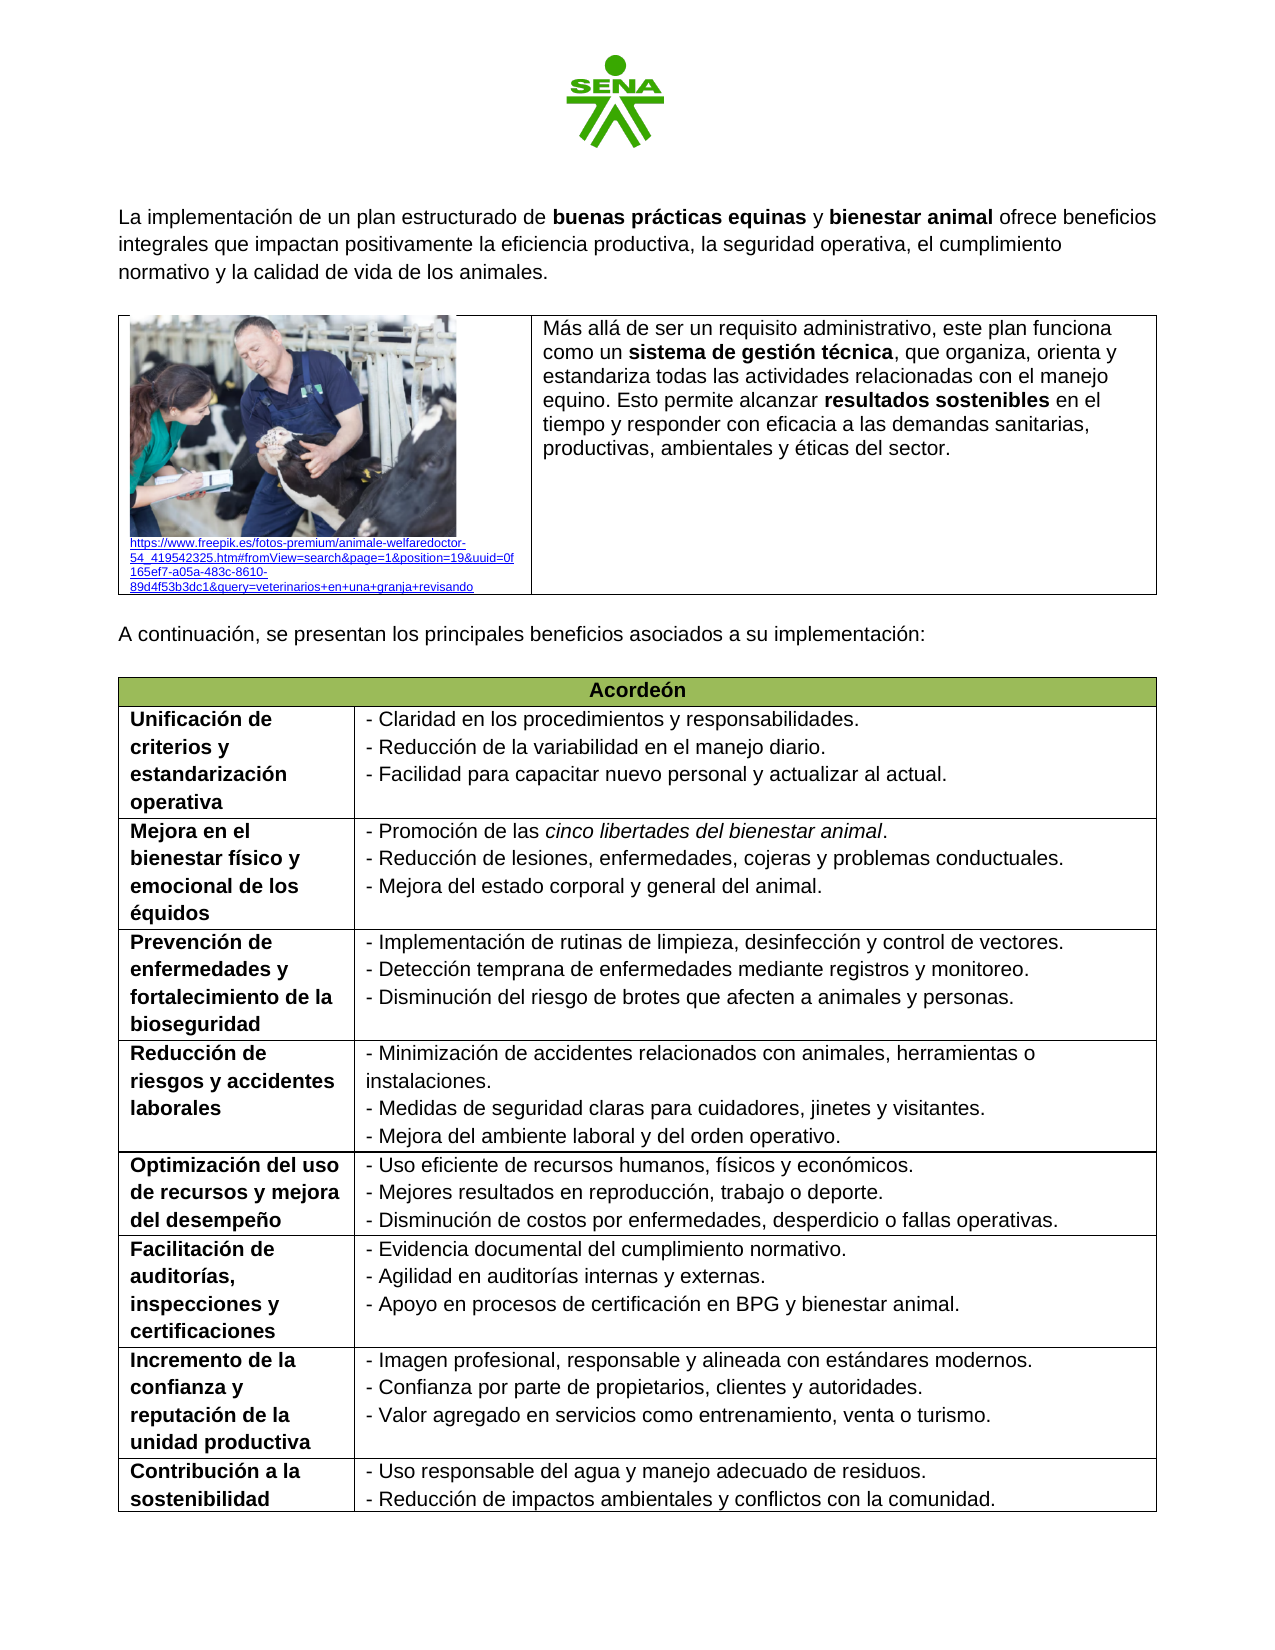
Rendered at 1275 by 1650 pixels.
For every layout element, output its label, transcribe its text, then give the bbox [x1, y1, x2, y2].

table_cell Incremento de la confianza y reputación de la unidad productiva [119, 1348, 354, 1458]
picture [129, 315, 457, 537]
table_cell Reducción de riesgos y accidentes laborales [119, 1041, 354, 1151]
table_cell - Imagen profesional, responsable y alineada con estándares modernos. - Confianza por parte de propietarios, clientes y autoridades. - Valor agregado en servicios como entrenamiento, venta o turismo. [355, 1348, 1156, 1458]
table_cell - Claridad en los procedimientos y responsabilidades. - Reducción de la variabilidad en el manejo diario. - Facilidad para capacitar nuevo personal y actualizar al actual. [355, 707, 1156, 817]
table_cell Facilitación de auditorías, inspecciones y certificaciones [119, 1236, 354, 1347]
table_cell - Promoción de las cinco libertades del bienestar animal. - Reducción de lesiones, enfermedades, cojeras y problemas conductuales. - Mejora del estado corporal y general del animal. [355, 819, 1156, 929]
table_cell Mejora en el bienestar físico y emocional de los équidos [119, 819, 354, 929]
table_cell - Uso eficiente de recursos humanos, físicos y económicos. - Mejores resultados en reproducción, trabajo o deporte. - Disminución de costos por enfermedades, desperdicio o fallas operativas. [355, 1153, 1156, 1235]
table_cell Contribución a la sostenibilidad ambiental y social [119, 1459, 354, 1511]
table_header Más allá de ser un requisito administrativo, este plan funciona como un sistema de gestión técnica, que organiza, orienta y estandariza todas las actividades relacionadas con el manejo equino. Esto permite alcanzar resultados sostenibles en el tiempo y responder con eficacia a las demandas sanitarias, productivas, ambientales y éticas del sector. [532, 316, 1156, 594]
text La implementación de un plan estructurado de buenas prácticas equinas y bienestar animal ofrece beneficios integrales que impactan positivamente la eficiencia productiva, la seguridad operativa, el cumplimiento normativo y la calidad de vida de los animales. [118, 205, 1157, 284]
table_cell Optimización del uso de recursos y mejora del desempeño [119, 1153, 354, 1235]
text A continuación, se presentan los principales beneficios asociados a su implementación: [118, 622, 1157, 646]
table_cell Prevención de enfermedades y fortalecimiento de la bioseguridad [119, 930, 354, 1040]
table_header Acordeón [119, 678, 1156, 706]
table_cell - Evidencia documental del cumplimiento normativo. - Agilidad en auditorías internas y externas. - Apoyo en procesos de certificación en BPG y bienestar animal. [355, 1236, 1156, 1347]
table_header https://www.freepik.es/fotos-premium/animale-welfaredoctor-54_419542325.htm#fromView=search&page=1&position=19&uuid=0f165ef7-a05a-483c-8610-89d4f53b3dc1&query=veterinarios+en+una+granja+revisando [119, 316, 531, 594]
table_cell Unificación de criterios y estandarización operativa [119, 707, 354, 817]
table_cell - Implementación de rutinas de limpieza, desinfección y control de vectores. - Detección temprana de enfermedades mediante registros y monitoreo. - Disminución del riesgo de brotes que afecten a animales y personas. [355, 930, 1156, 1040]
picture [566, 55, 664, 148]
table_cell - Minimización de accidentes relacionados con animales, herramientas o instalaciones. - Medidas de seguridad claras para cuidadores, jinetes y visitantes. - Mejora del ambiente laboral y del orden operativo. [355, 1041, 1156, 1151]
